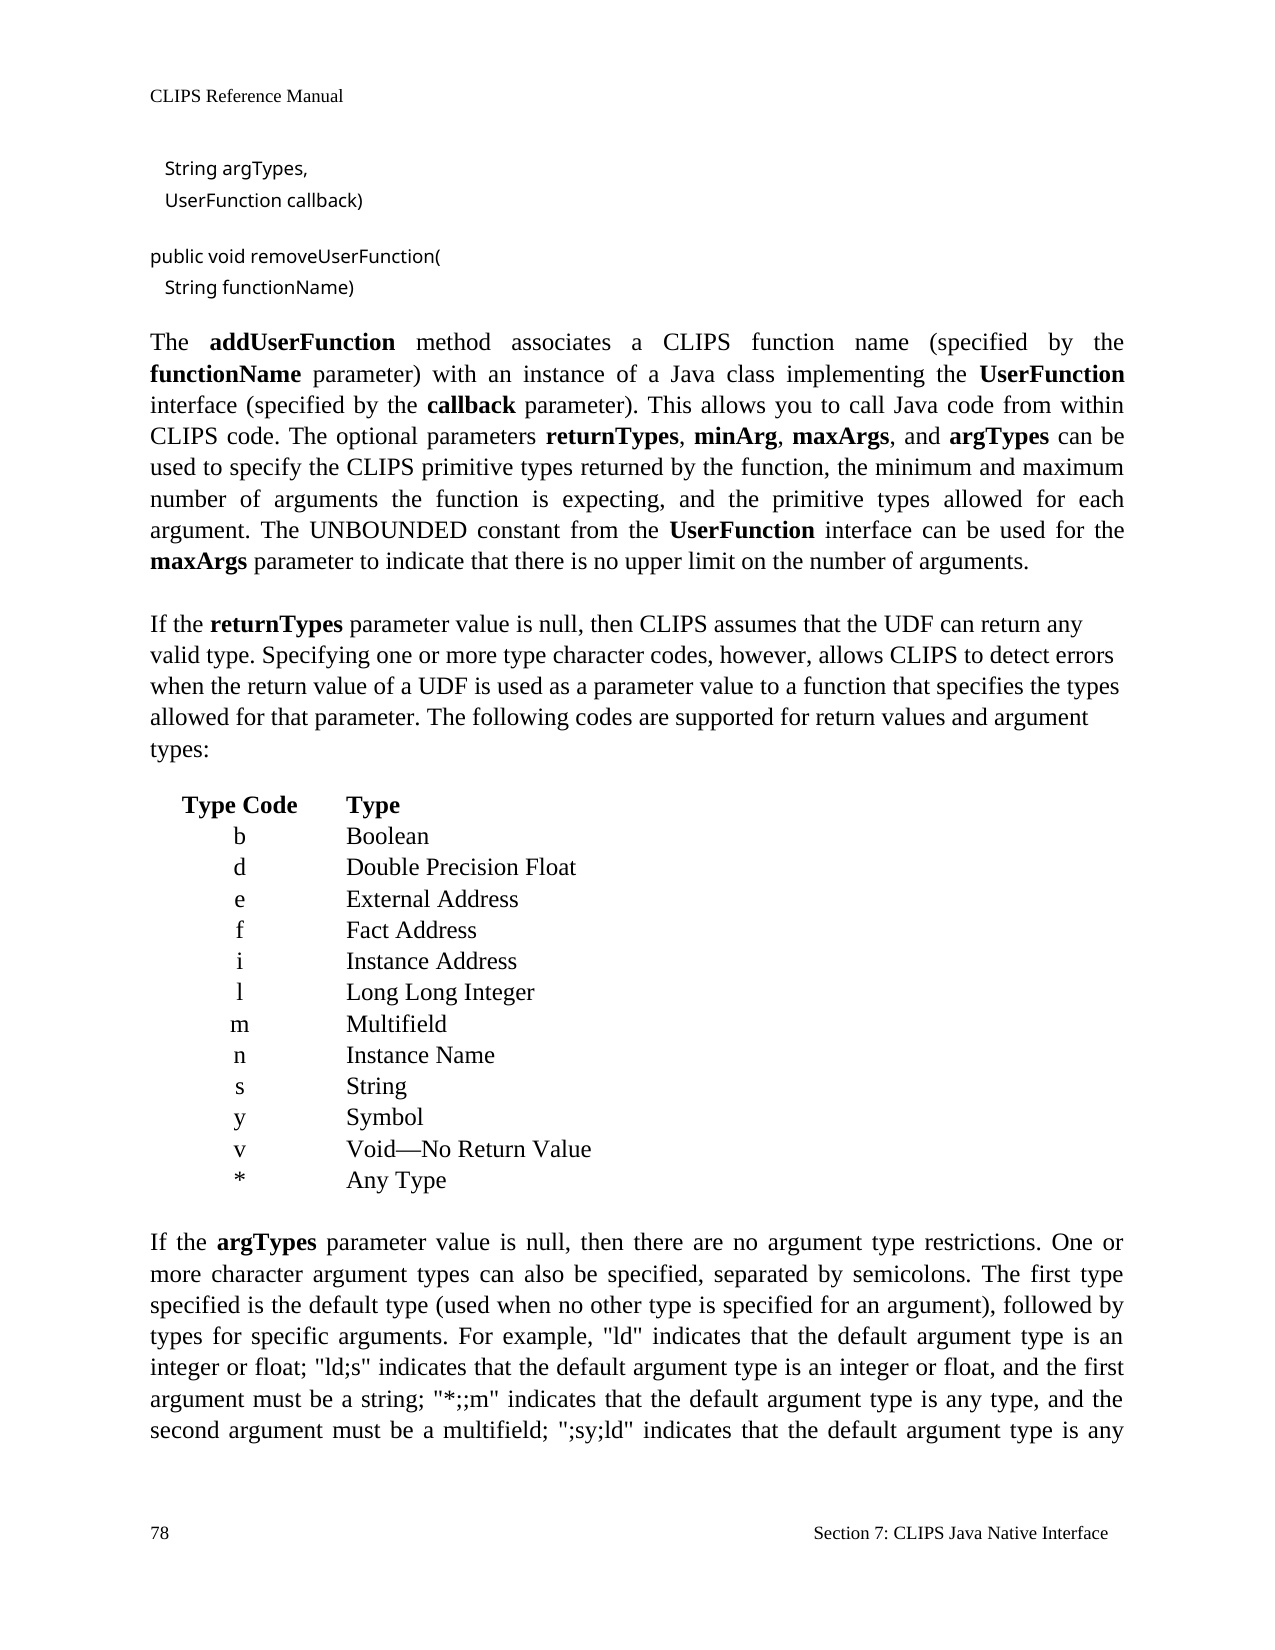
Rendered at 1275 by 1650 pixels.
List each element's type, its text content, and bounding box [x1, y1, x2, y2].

table_cell Double Precision Float [338, 850, 1117, 881]
table_header Type Code [142, 788, 337, 819]
table_cell m [142, 1006, 337, 1037]
table_cell Void—No Return Value [338, 1131, 1117, 1162]
table_cell s [142, 1069, 337, 1100]
table_cell e [142, 881, 337, 912]
table_cell f [142, 913, 337, 944]
table_cell Multifield [338, 1006, 1117, 1037]
table_header Type [338, 788, 1117, 819]
table_cell String [338, 1069, 1117, 1100]
table_cell y [142, 1100, 337, 1131]
table_cell Instance Name [338, 1038, 1117, 1069]
table_cell b [142, 819, 337, 850]
table_cell n [142, 1038, 337, 1069]
table_cell Fact Address [338, 913, 1117, 944]
table_cell External Address [338, 881, 1117, 912]
table_cell i [142, 944, 337, 975]
text If the returnTypes parameter value is null, then CLIPS assumes that the UDF can return any valid type. Specifying one or more type character codes, however, allows CLIPS to detect errors when the return value of a UDF is used as a parameter value to a function that specifies the types allowed for that parameter. The following codes are supported for return values and argument types: [150, 606, 1125, 762]
table_cell Symbol [338, 1100, 1117, 1131]
text The addUserFunction method associates a CLIPS function name (specified by the functionName parameter) with an instance of a Java class implementing the UserFunction interface (specified by the callback parameter). This allows you to call Java code from within CLIPS code. The optional parameters returnTypes, minArg, maxArgs, and argTypes can be used to specify the CLIPS primitive types returned by the function, the minimum and maximum number of arguments the function is expecting, and the primitive types allowed for each argument. The UNBOUNDED constant from the UserFunction interface can be used for the maxArgs parameter to indicate that there is no upper limit on the number of arguments. [150, 325, 1125, 575]
table_cell l [142, 975, 337, 1006]
text public void removeUserFunction( String functionName) [150, 237, 1125, 300]
table_cell d [142, 850, 337, 881]
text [150, 150, 1125, 212]
table_cell Instance Address [338, 944, 1117, 975]
table_cell Boolean [338, 819, 1117, 850]
table_cell v [142, 1131, 337, 1162]
table_cell * [142, 1163, 337, 1194]
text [150, 1225, 1125, 1444]
table_cell Any Type [338, 1163, 1117, 1194]
table_cell Long Long Integer [338, 975, 1117, 1006]
